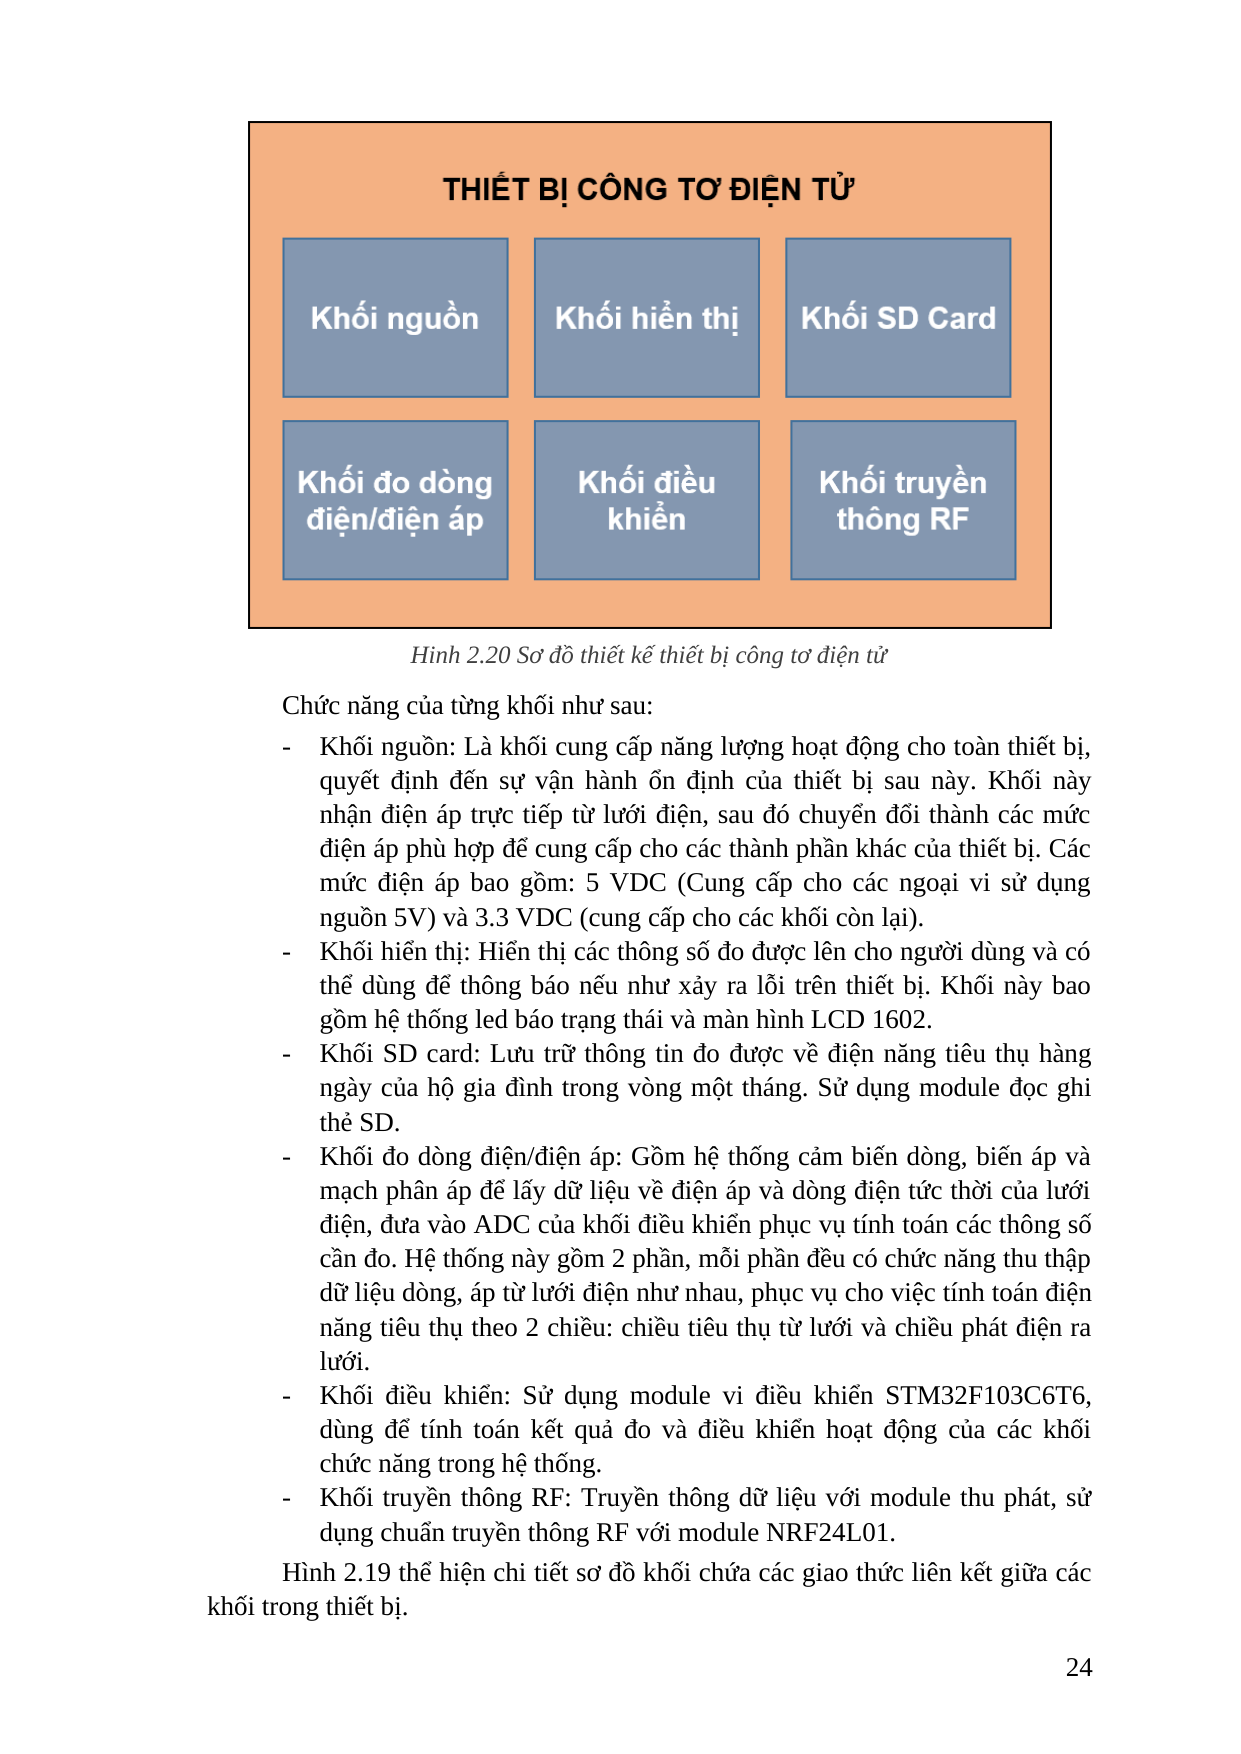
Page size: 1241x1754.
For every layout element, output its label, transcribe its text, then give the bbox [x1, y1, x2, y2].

list Khối hiển thị: Hiển thị các thông số đo được lên cho người dùng và có thể dùng để thông báo nếu như xảy ra lỗi trên thiết bị. Khối này bao gồm hệ thống led báo trạng thái và màn hình LCD 1602. [282, 935, 1092, 1034]
text Hinh . Sơ đồ thiết kế thiết bị công tơ điện tử [207, 640, 1092, 669]
picture [245, 118, 1054, 631]
list Khối SD card: Lưu trữ thông tin đo được về điện năng tiêu thụ hàng ngày của hộ gia đình trong vòng một tháng. Sử dụng module đọc ghi thẻ SD. [282, 1037, 1092, 1137]
text Chức năng của từng khối như sau: [207, 689, 1092, 721]
text Hình 2.19 thể hiện chi tiết sơ đồ khối chứa các giao thức liên kết giữa các khối trong thiết bị. [207, 1556, 1092, 1621]
list Khối đo dòng điện/điện áp: Gồm hệ thống cảm biến dòng, biến áp và mạch phân áp để lấy dữ liệu về điện áp và dòng điện tức thời của lưới điện, đưa vào ADC của khối điều khiển phục vụ tính toán các thông số cần đo. Hệ thống này gồm 2 phần, mỗi phần đều có chức năng thu thập dữ liệu dòng, áp từ lưới điện như nhau, phục vụ cho việc tính toán điện năng tiêu thụ theo 2 chiều: chiều tiêu thụ từ lưới và chiều phát điện ra lưới. [282, 1140, 1092, 1376]
list Khối nguồn: Là khối cung cấp năng lượng hoạt động cho toàn thiết bị, quyết định đến sự vận hành ổn định của thiết bị sau này. Khối này nhận điện áp trực tiếp từ lưới điện, sau đó chuyển đổi thành các mức điện áp phù hợp để cung cấp cho các thành phần khác của thiết bị. Các mức điện áp bao gồm: 5 VDC (Cung cấp cho các ngoại vi sử dụng nguồn 5V) và 3.3 VDC (cung cấp cho các khối còn lại). [282, 730, 1092, 932]
list Khối điều khiển: Sử dụng module vi điều khiển STM32F103C6T6, dùng để tính toán kết quả đo và điều khiển hoạt động của các khối chức năng trong hệ thống. [282, 1379, 1092, 1478]
list Khối truyền thông RF: Truyền thông dữ liệu với module thu phát, sử dụng chuẩn truyền thông RF với module NRF24L01. [282, 1482, 1092, 1547]
